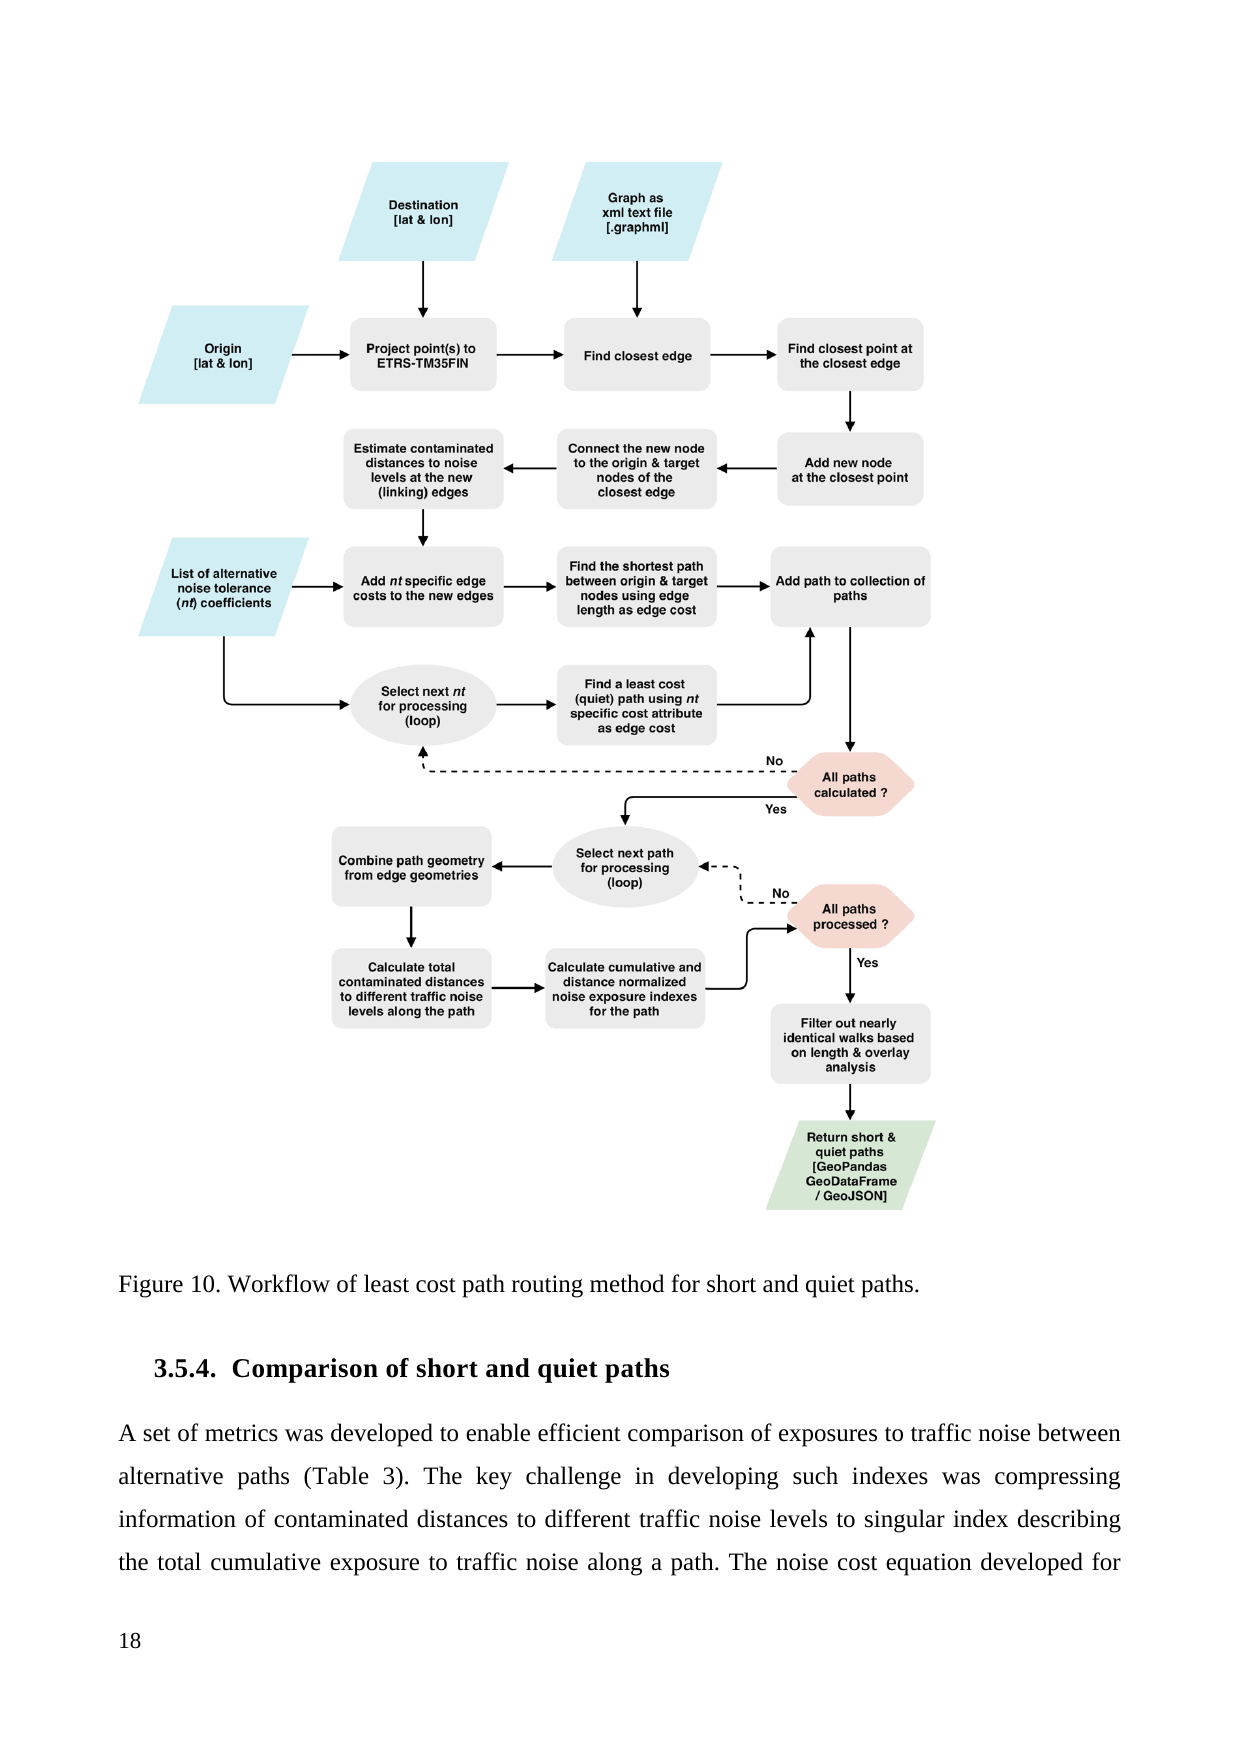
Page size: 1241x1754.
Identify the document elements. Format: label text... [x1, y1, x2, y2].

subtitle Comparison of short and quiet paths [118, 1352, 1122, 1384]
text Figure 10. Workflow of least cost path routing method for short and quiet paths. [118, 1269, 1122, 1298]
picture [118, 147, 969, 1237]
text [118, 1418, 1122, 1576]
